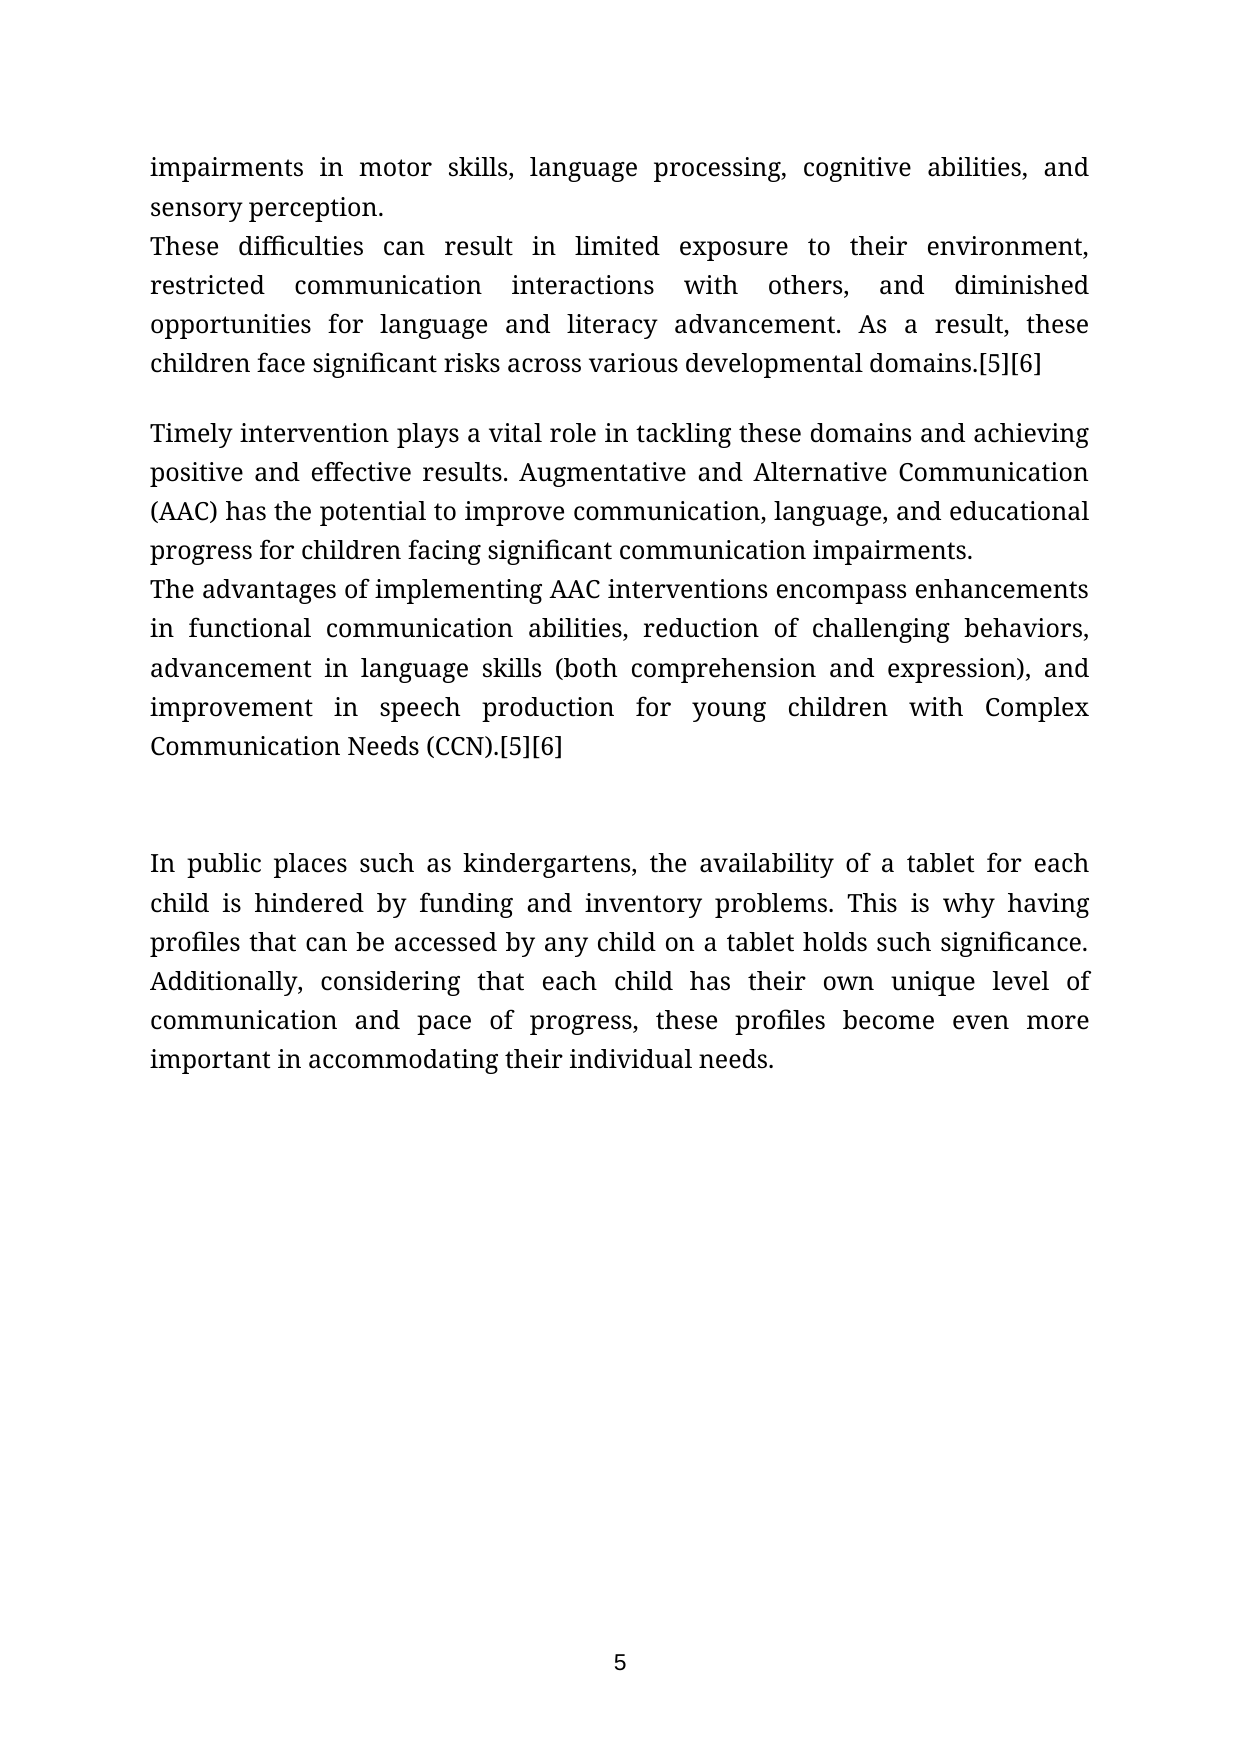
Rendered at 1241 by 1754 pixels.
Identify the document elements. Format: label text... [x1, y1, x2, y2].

text In public places such as kindergartens, the availability of a tablet for each child is hindered by funding and inventory problems. This is why having profiles that can be accessed by any child on a tablet holds such significance. Additionally, considering that each child has their own unique level of communication and pace of progress, these profiles become even more important in accommodating their individual needs. [150, 846, 1090, 1076]
text Timely intervention plays a vital role in tackling these domains and achieving positive and effective results. Augmentative and Alternative Communication (AAC) has the potential to improve communication, language, and educational progress for children facing significant communication impairments. [150, 415, 1090, 567]
text The advantages of implementing AAC interventions encompass enhancements in functional communication abilities, reduction of challenging behaviors, advancement in language skills (both comprehension and expression), and improvement in speech production for young children with Complex Communication Needs (CCN).[5][6] [150, 572, 1090, 763]
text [150, 150, 1090, 223]
text These difficulties can result in limited exposure to their environment, restricted communication interactions with others, and diminished opportunities for language and literacy advancement. As a result, these children face significant risks across various developmental domains.[5][6] [150, 228, 1090, 380]
